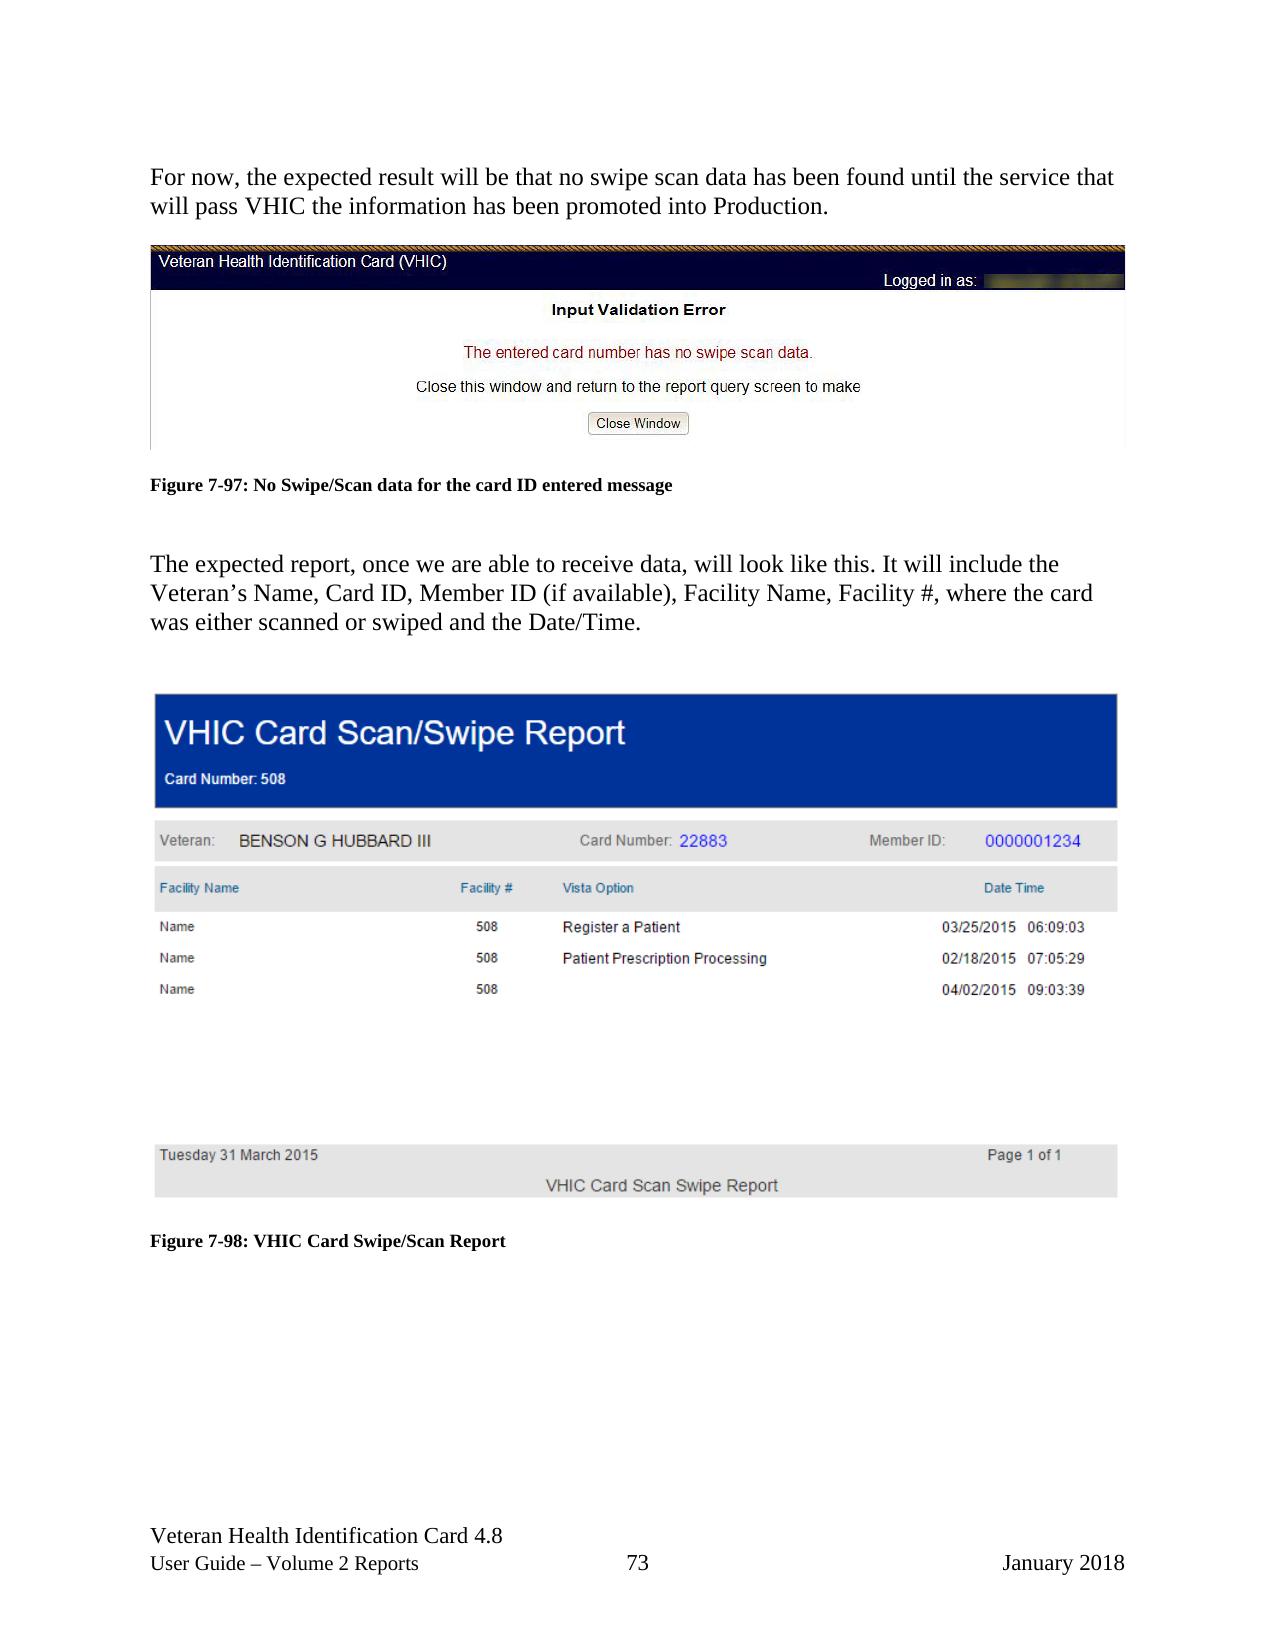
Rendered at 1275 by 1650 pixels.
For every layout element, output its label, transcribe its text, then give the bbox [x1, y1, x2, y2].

text The expected report, once we are able to receive data, will look like this. It will include the Veteran’s Name, Card ID, Member ID (if available), Facility Name, Facility #, where the card was either scanned or swiped and the Date/Time. [150, 549, 1125, 636]
picture [150, 245, 1125, 450]
picture [150, 689, 1125, 1206]
text For now, the expected result will be that no swipe scan data has been found until the service that will pass VHIC the information has been promoted into Production. [150, 162, 1125, 220]
